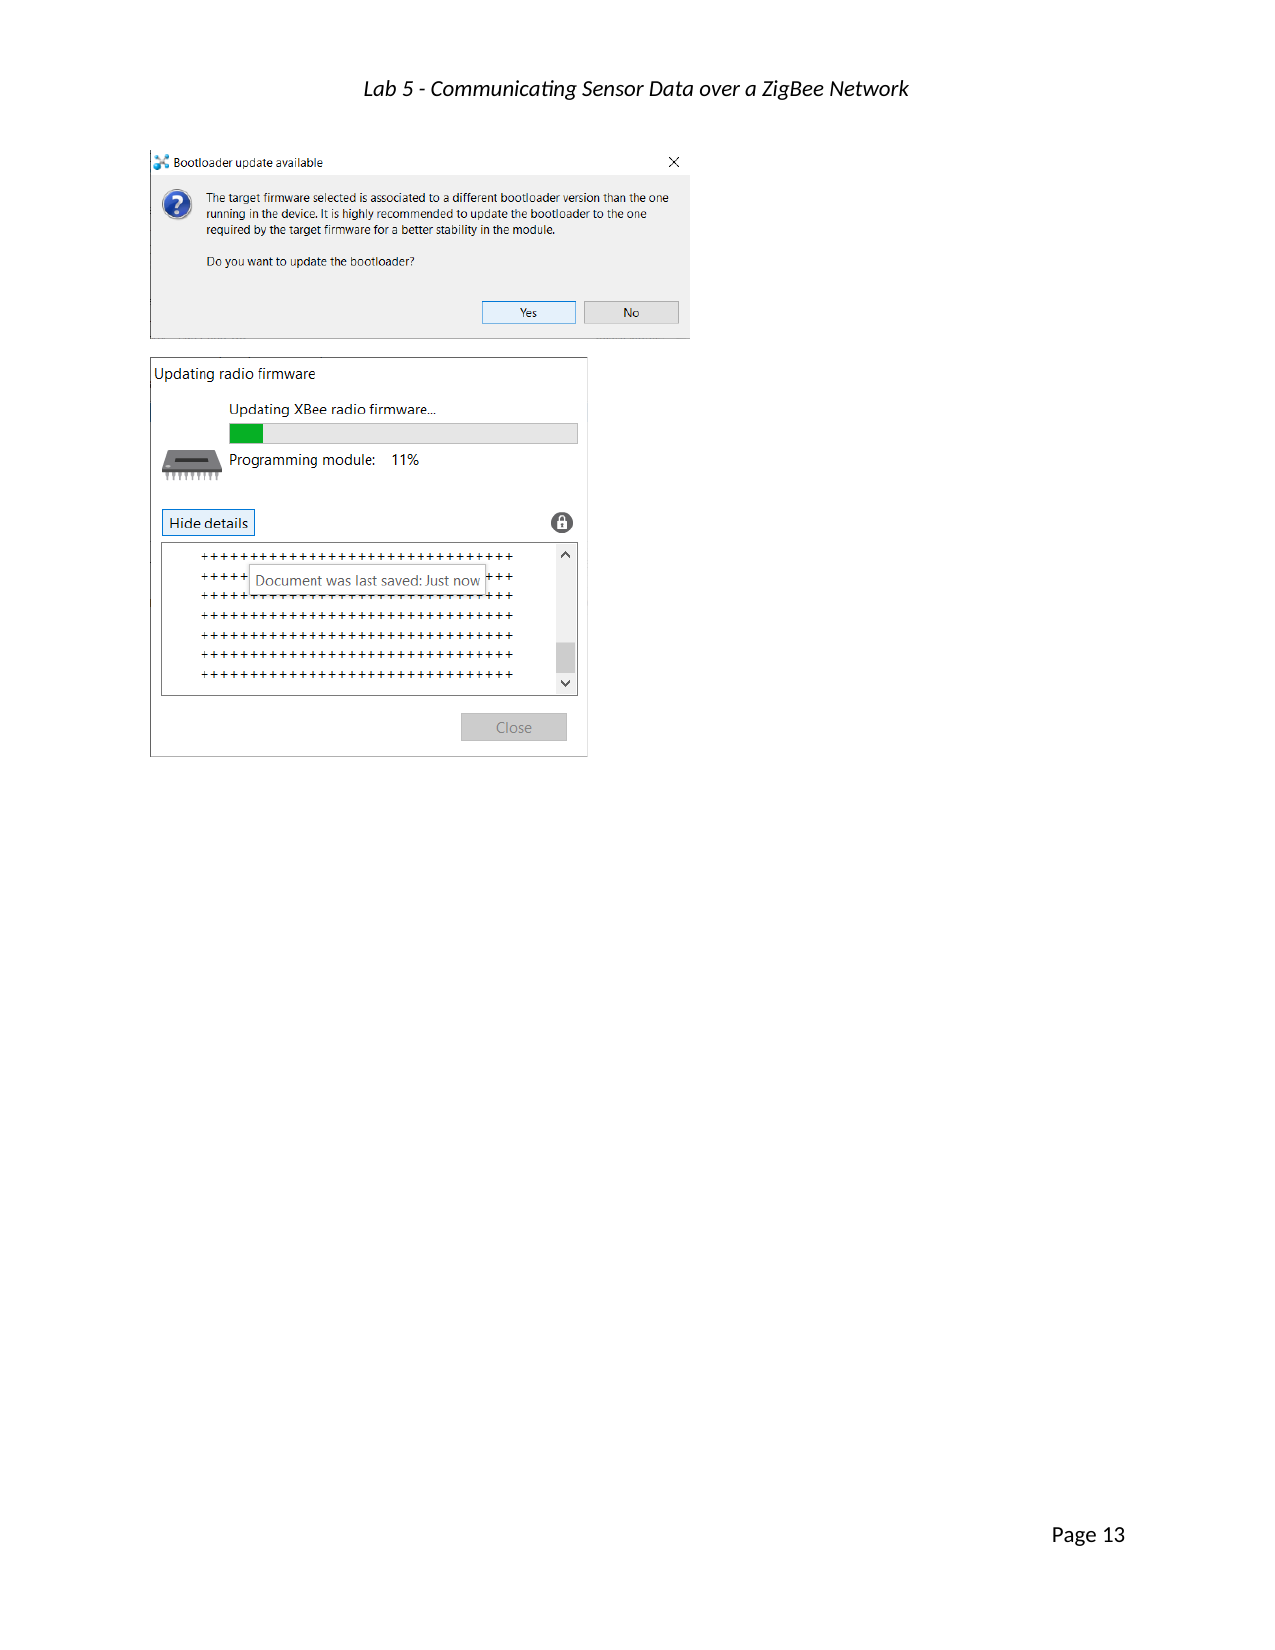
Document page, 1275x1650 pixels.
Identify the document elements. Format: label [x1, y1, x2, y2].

picture [150, 357, 588, 757]
picture [150, 150, 690, 339]
